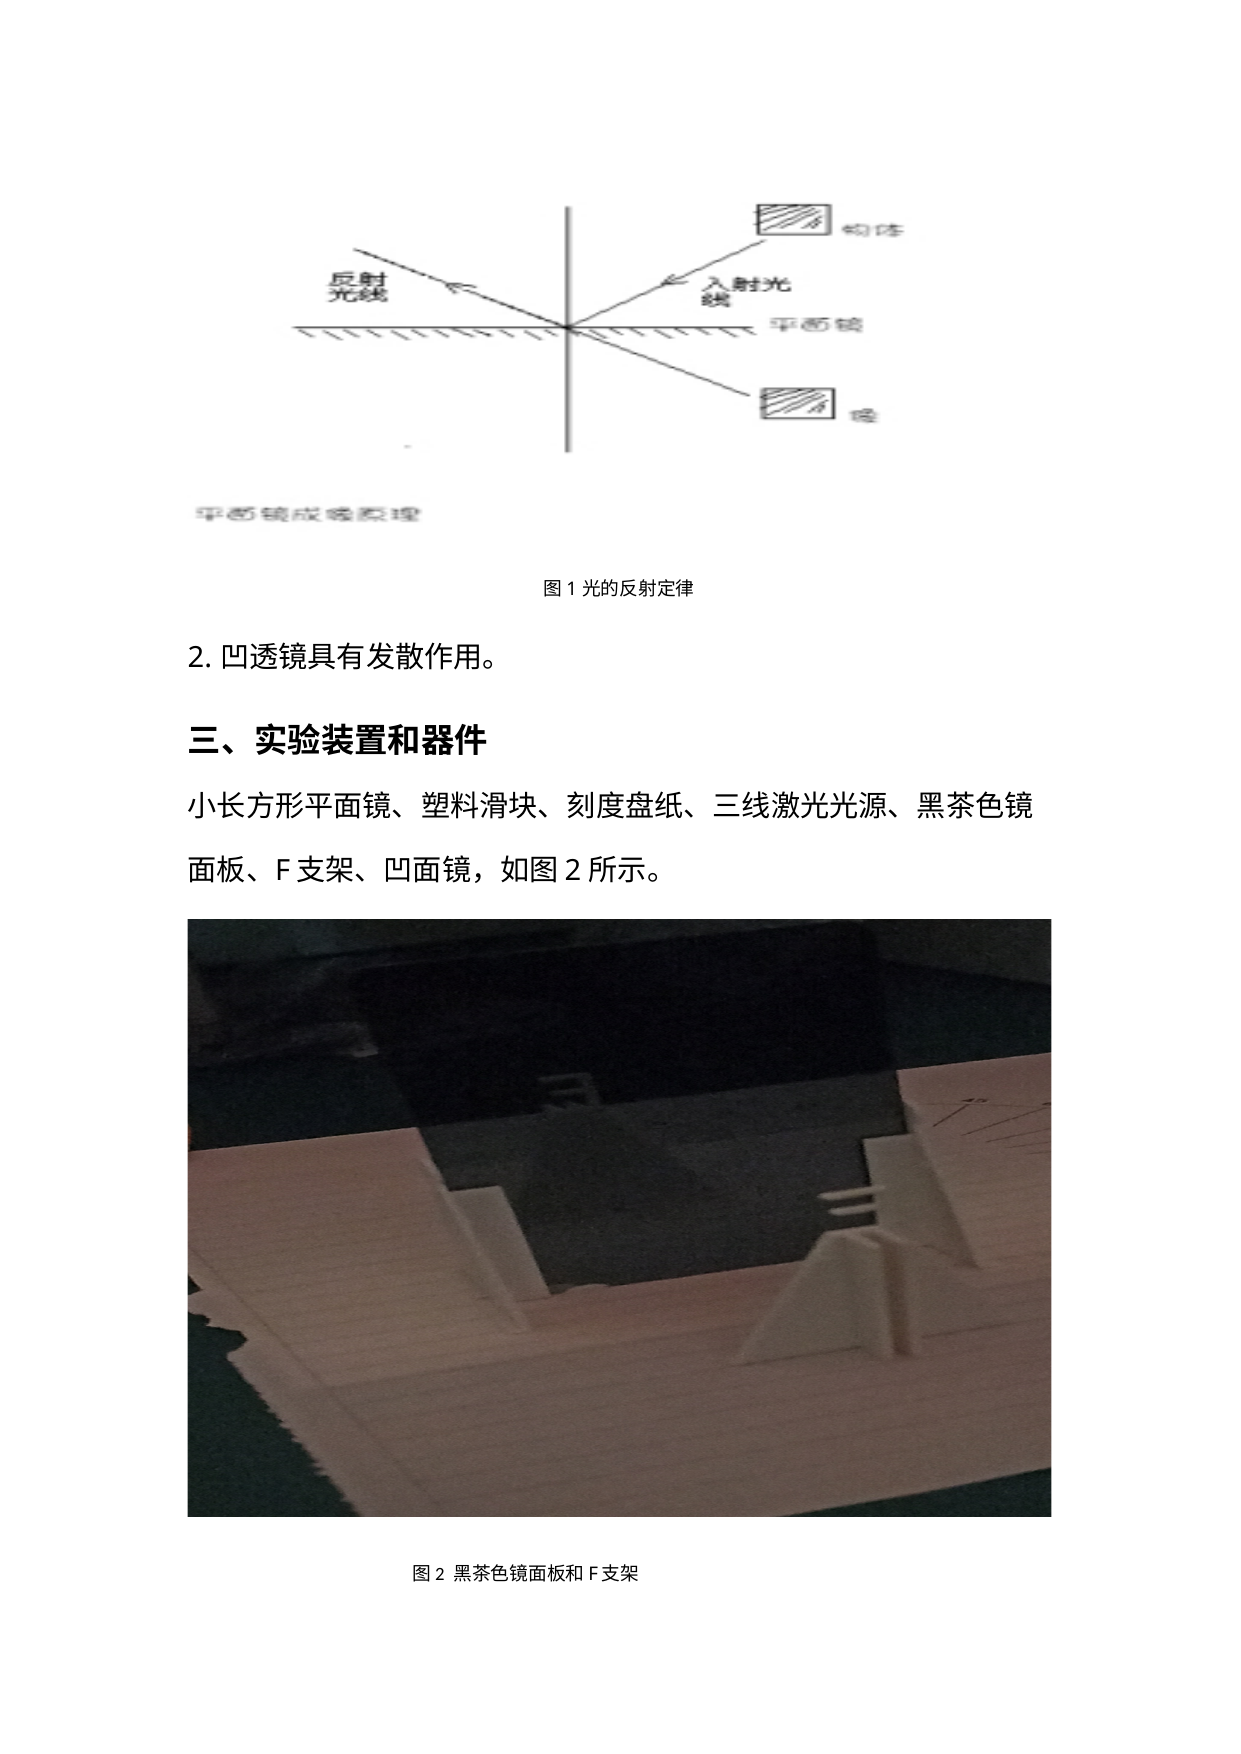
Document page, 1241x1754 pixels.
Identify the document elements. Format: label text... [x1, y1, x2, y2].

list 凹透镜具有发散作用。 [187, 622, 1053, 687]
picture [187, 162, 939, 545]
text 图1 光的反射定律 [187, 571, 1053, 603]
list 三、实验装置和器件 [187, 706, 1053, 771]
picture [187, 919, 1052, 1517]
list 图2 黑茶色镜面板和F支架 [187, 1556, 1053, 1588]
list 小长方形平面镜、塑料滑块、刻度盘纸、三线激光光源、黑茶色镜面板、F支架、凹面镜，如图2 所示。 [187, 771, 1053, 901]
